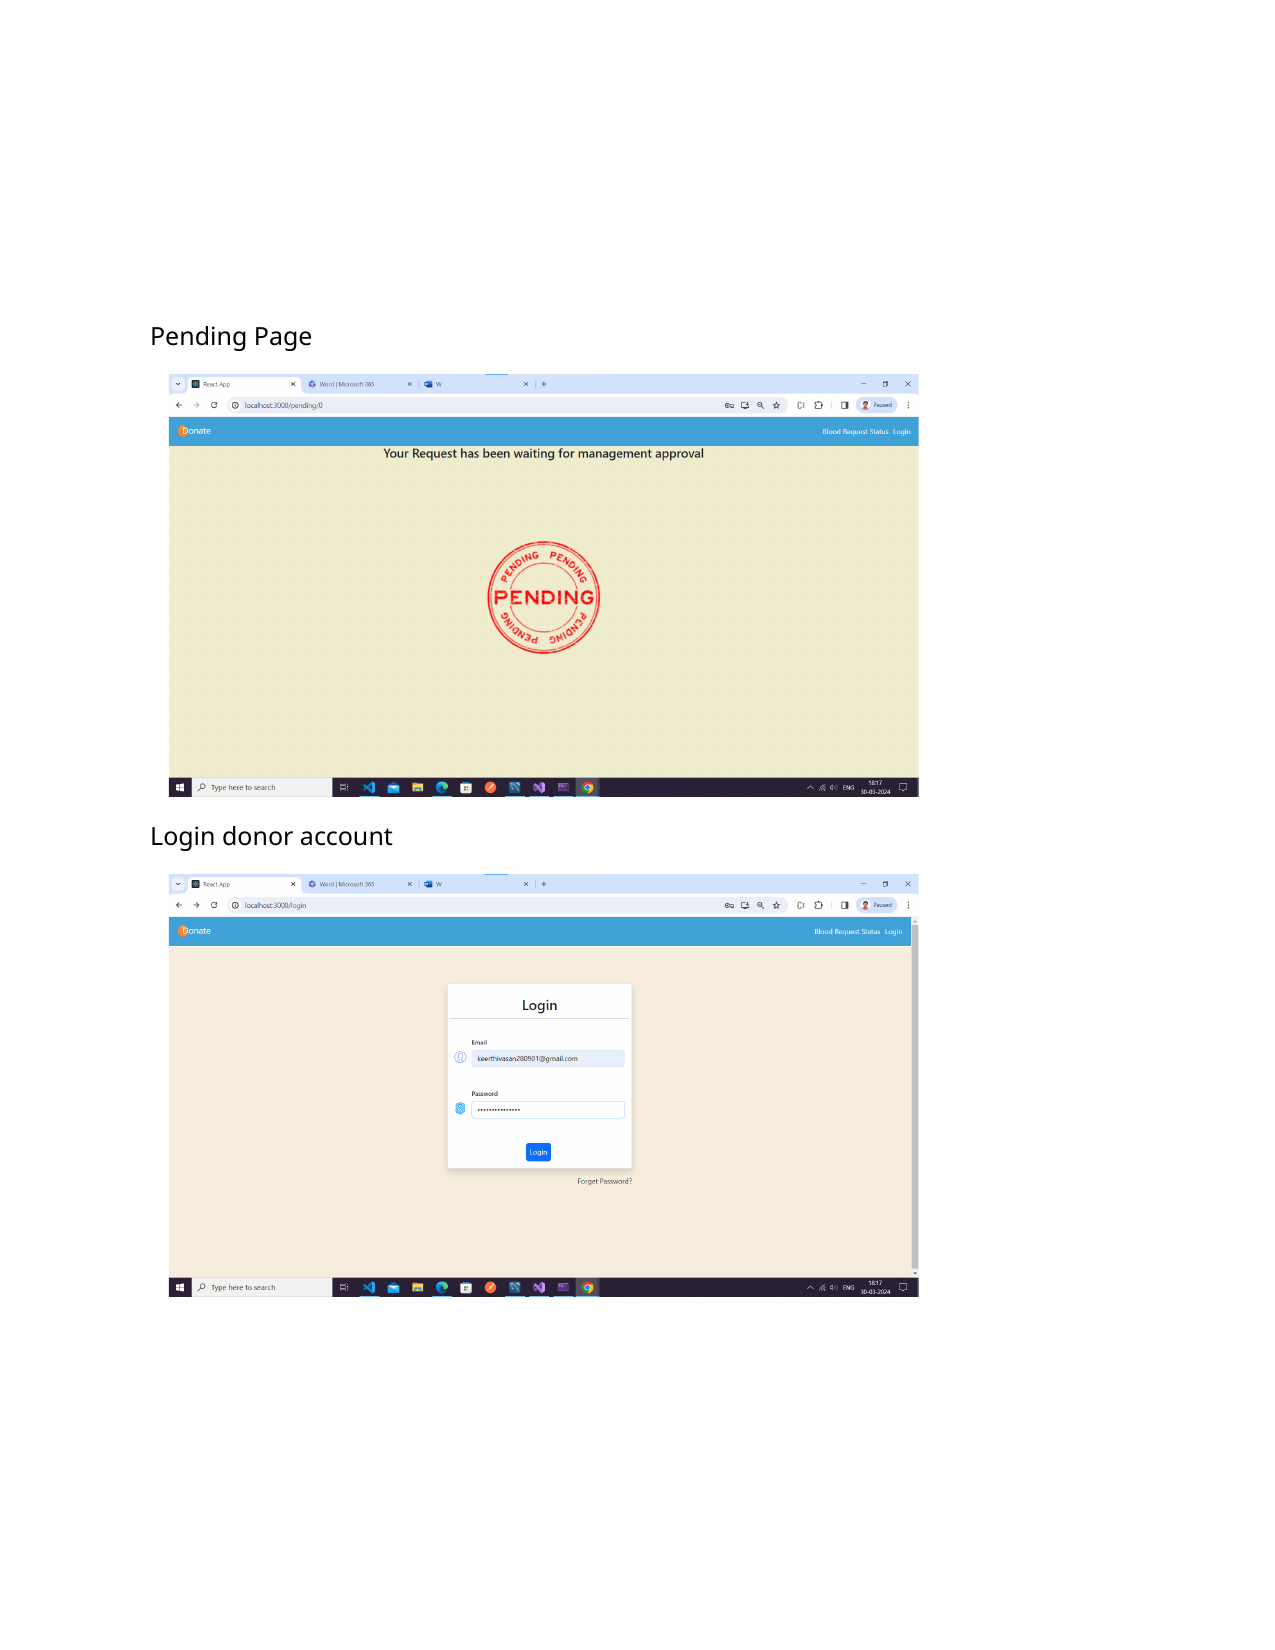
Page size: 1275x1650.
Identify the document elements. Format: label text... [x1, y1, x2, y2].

text Pending Page [150, 318, 1125, 352]
text Login donor account [150, 818, 1125, 853]
